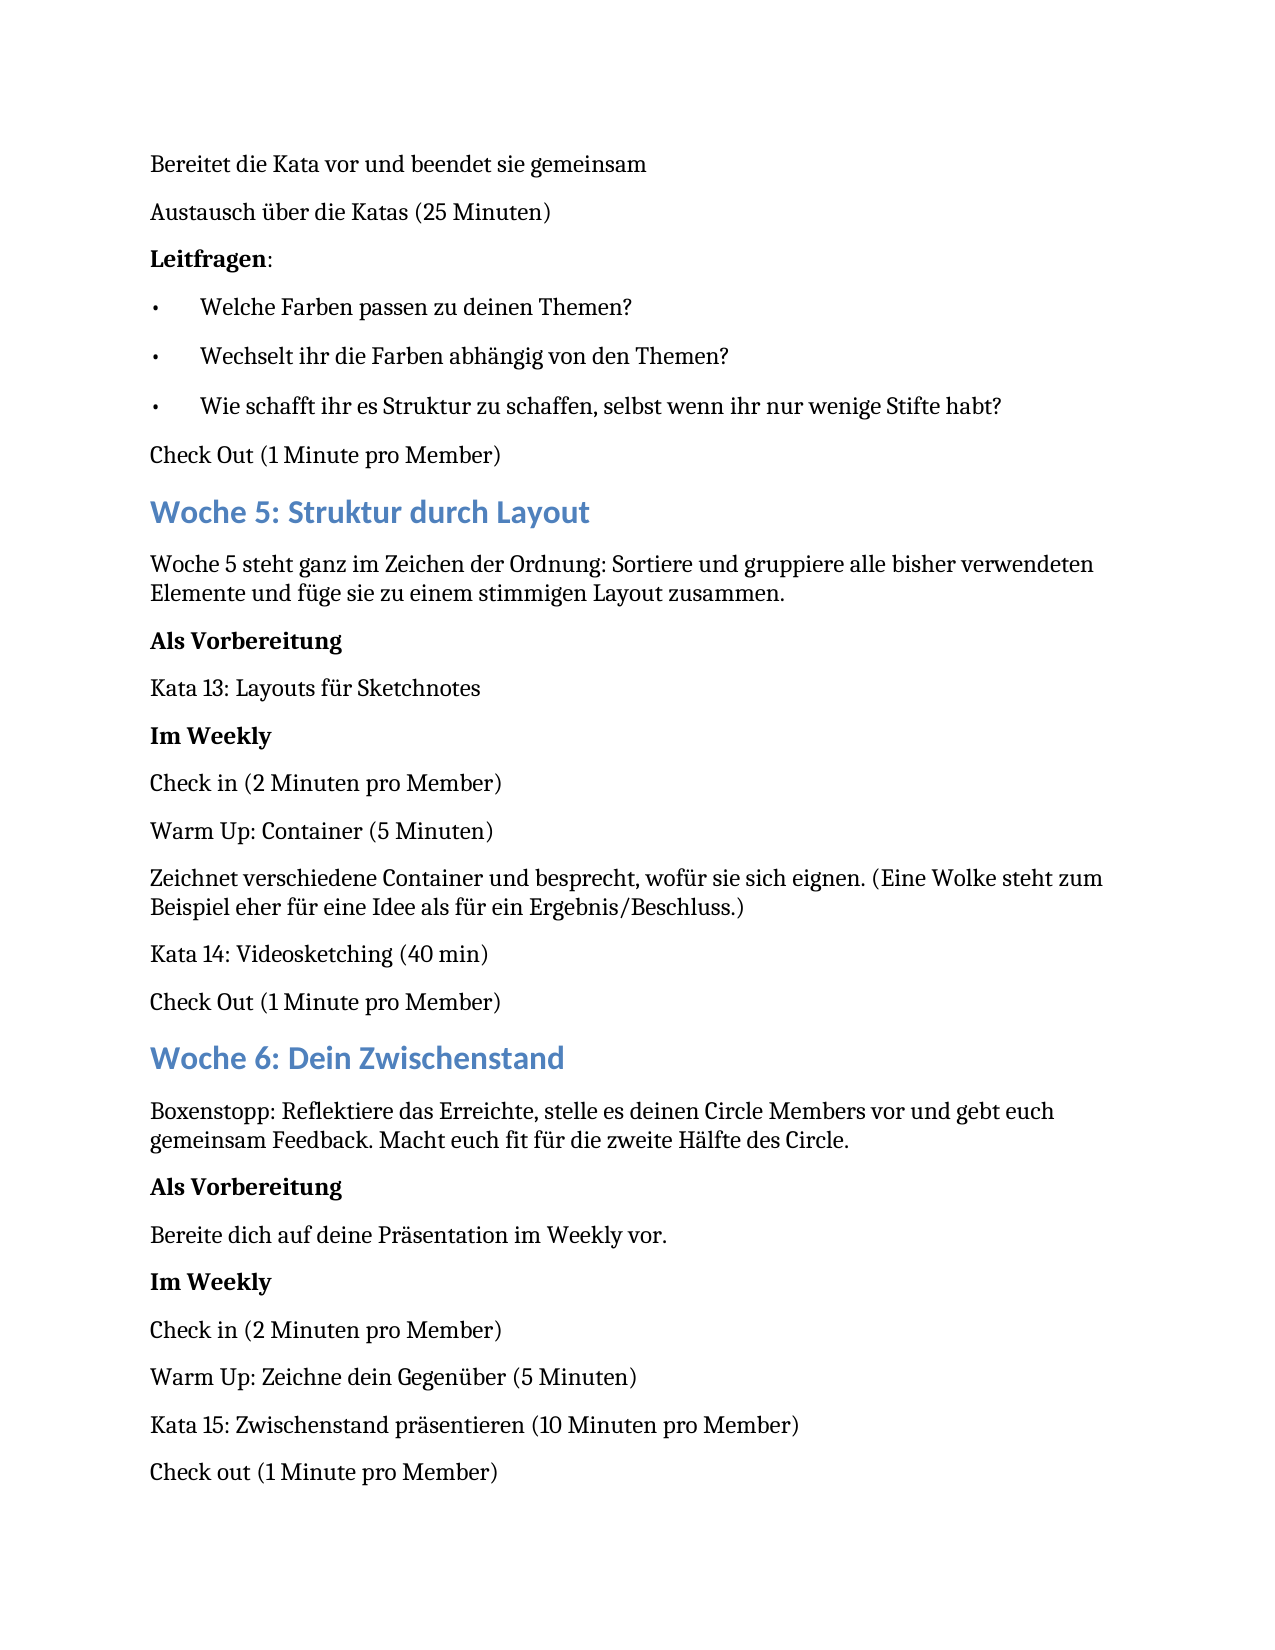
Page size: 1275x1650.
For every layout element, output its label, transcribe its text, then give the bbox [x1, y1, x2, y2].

text Boxenstopp: Reflektiere das Erreichte, stelle es deinen Circle Members vor und gebt euch gemeinsam Feedback. Macht euch fit für die zweite Hälfte des Circle. [150, 1097, 1125, 1154]
text Warm Up: Container (5 Minuten) [150, 817, 1125, 845]
text Kata 14: Videosketching (40 min) [150, 940, 1125, 969]
text Kata 13: Layouts für Sketchnotes [150, 674, 1125, 703]
text Warm Up: Zeichne dein Gegenüber (5 Minuten) [150, 1363, 1125, 1392]
list Wie schafft ihr es Struktur zu schaffen, selbst wenn ihr nur wenige Stifte habt? [150, 392, 1125, 420]
text Check Out (1 Minute pro Member) [150, 988, 1125, 1017]
text Im Weekly [150, 1268, 1125, 1297]
subtitle Woche 5: Struktur durch Layout [150, 491, 1125, 532]
text Check Out (1 Minute pro Member) [150, 441, 1125, 470]
text Check in (2 Minuten pro Member) [150, 1316, 1125, 1344]
text Bereite dich auf deine Präsentation im Weekly vor. [150, 1221, 1125, 1249]
list Wechselt ihr die Farben abhängig von den Themen? [150, 342, 1125, 371]
text Zeichnet verschiedene Container und besprecht, wofür sie sich eignen. (Eine Wolke steht zum Beispiel eher für eine Idee als für ein Ergebnis/Beschluss.) [150, 864, 1125, 922]
text Check out (1 Minute pro Member) [150, 1458, 1125, 1487]
subtitle Woche 6: Dein Zwischenstand [150, 1037, 1125, 1078]
list Welche Farben passen zu deinen Themen? [150, 292, 1125, 321]
text Im Weekly [150, 722, 1125, 750]
text Woche 5 steht ganz im Zeichen der Ordnung: Sortiere und gruppiere alle bisher verwendeten Elemente und füge sie zu einem stimmigen Layout zusammen. [150, 550, 1125, 608]
text Bereitet die Kata vor und beendet sie gemeinsam [150, 150, 1125, 179]
text Als Vorbereitung [150, 1173, 1125, 1202]
text Austausch über die Katas (25 Minuten) [150, 197, 1125, 226]
text Als Vorbereitung [150, 627, 1125, 655]
text Check in (2 Minuten pro Member) [150, 769, 1125, 798]
text Leitfragen: [150, 245, 1125, 274]
text Kata 15: Zwischenstand präsentieren (10 Minuten pro Member) [150, 1411, 1125, 1439]
